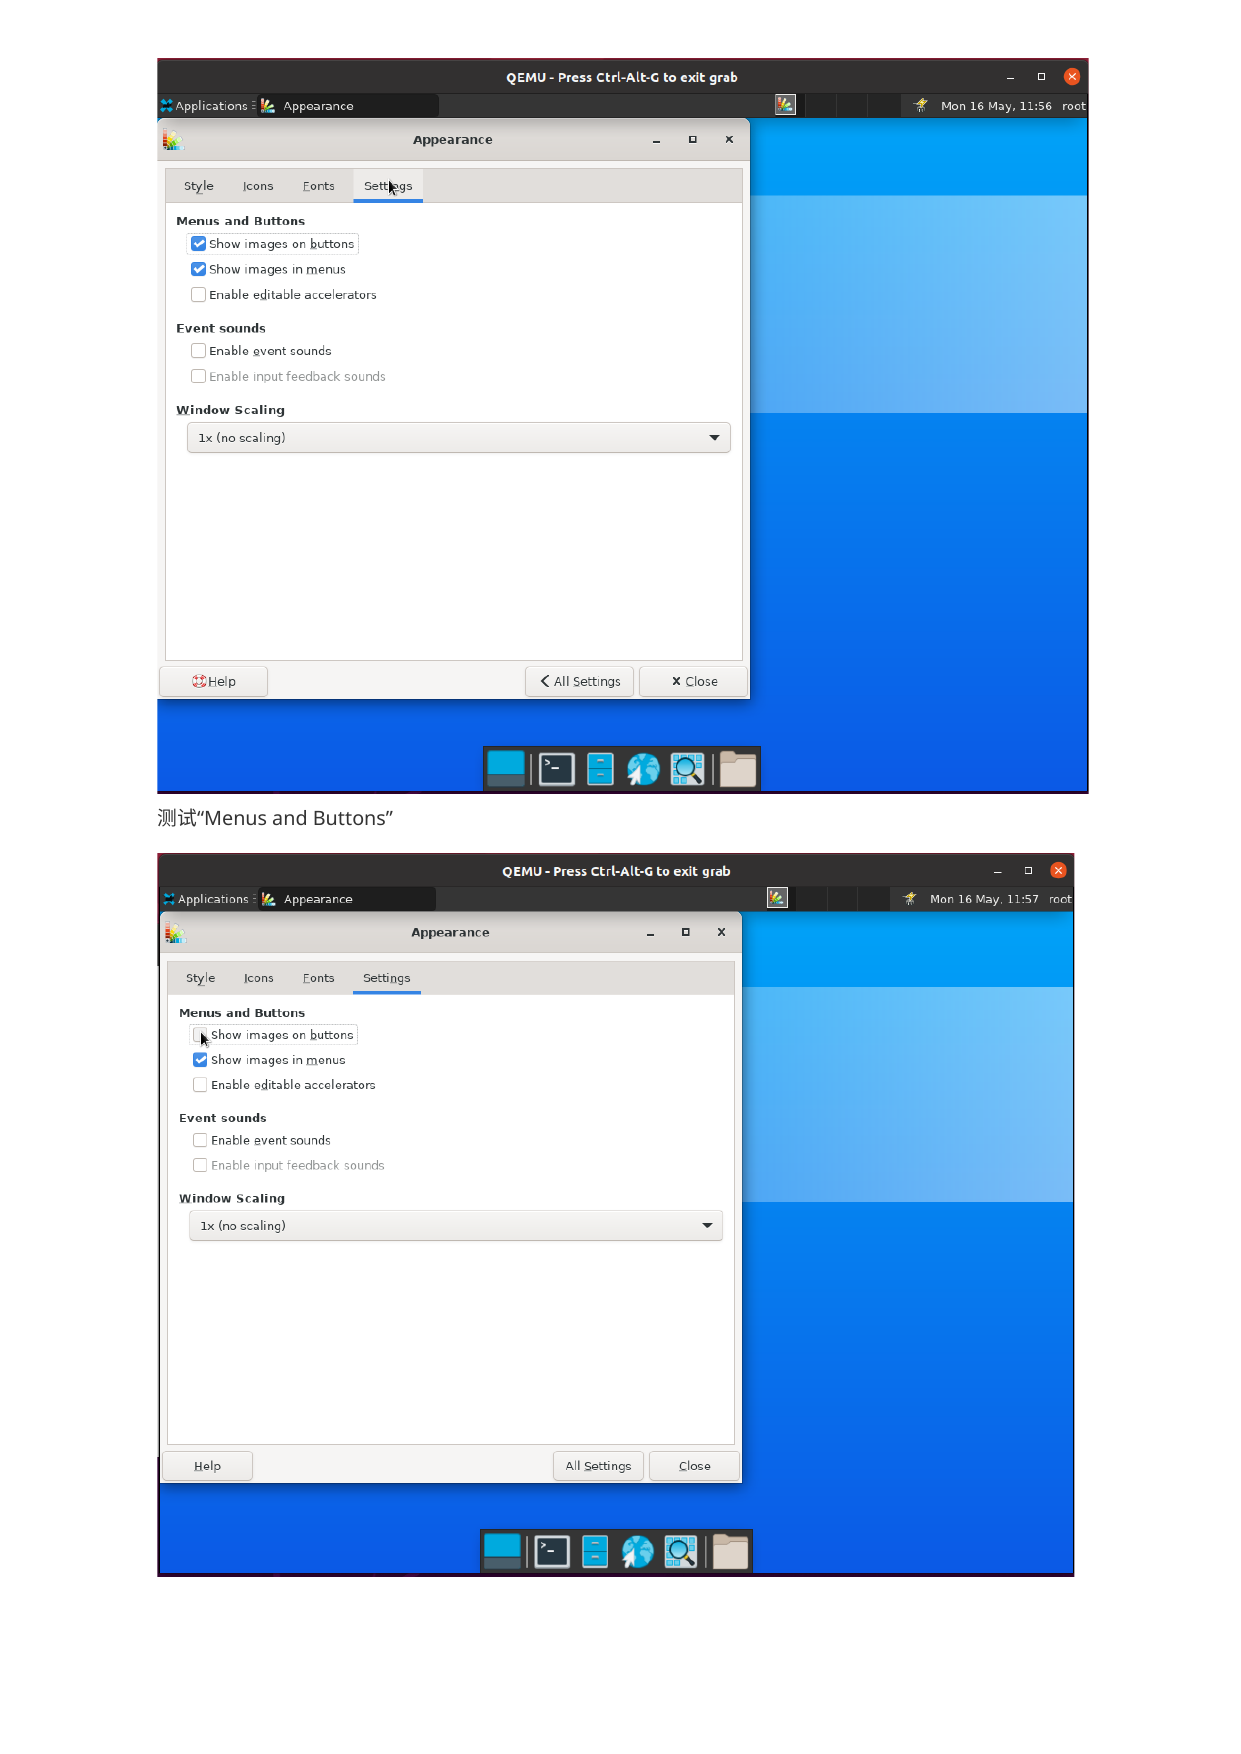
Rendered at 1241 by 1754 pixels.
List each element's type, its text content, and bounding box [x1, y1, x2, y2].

picture [157, 58, 1089, 794]
text 测试“Menus and Buttons” [157, 804, 1098, 831]
picture [157, 853, 1075, 1577]
